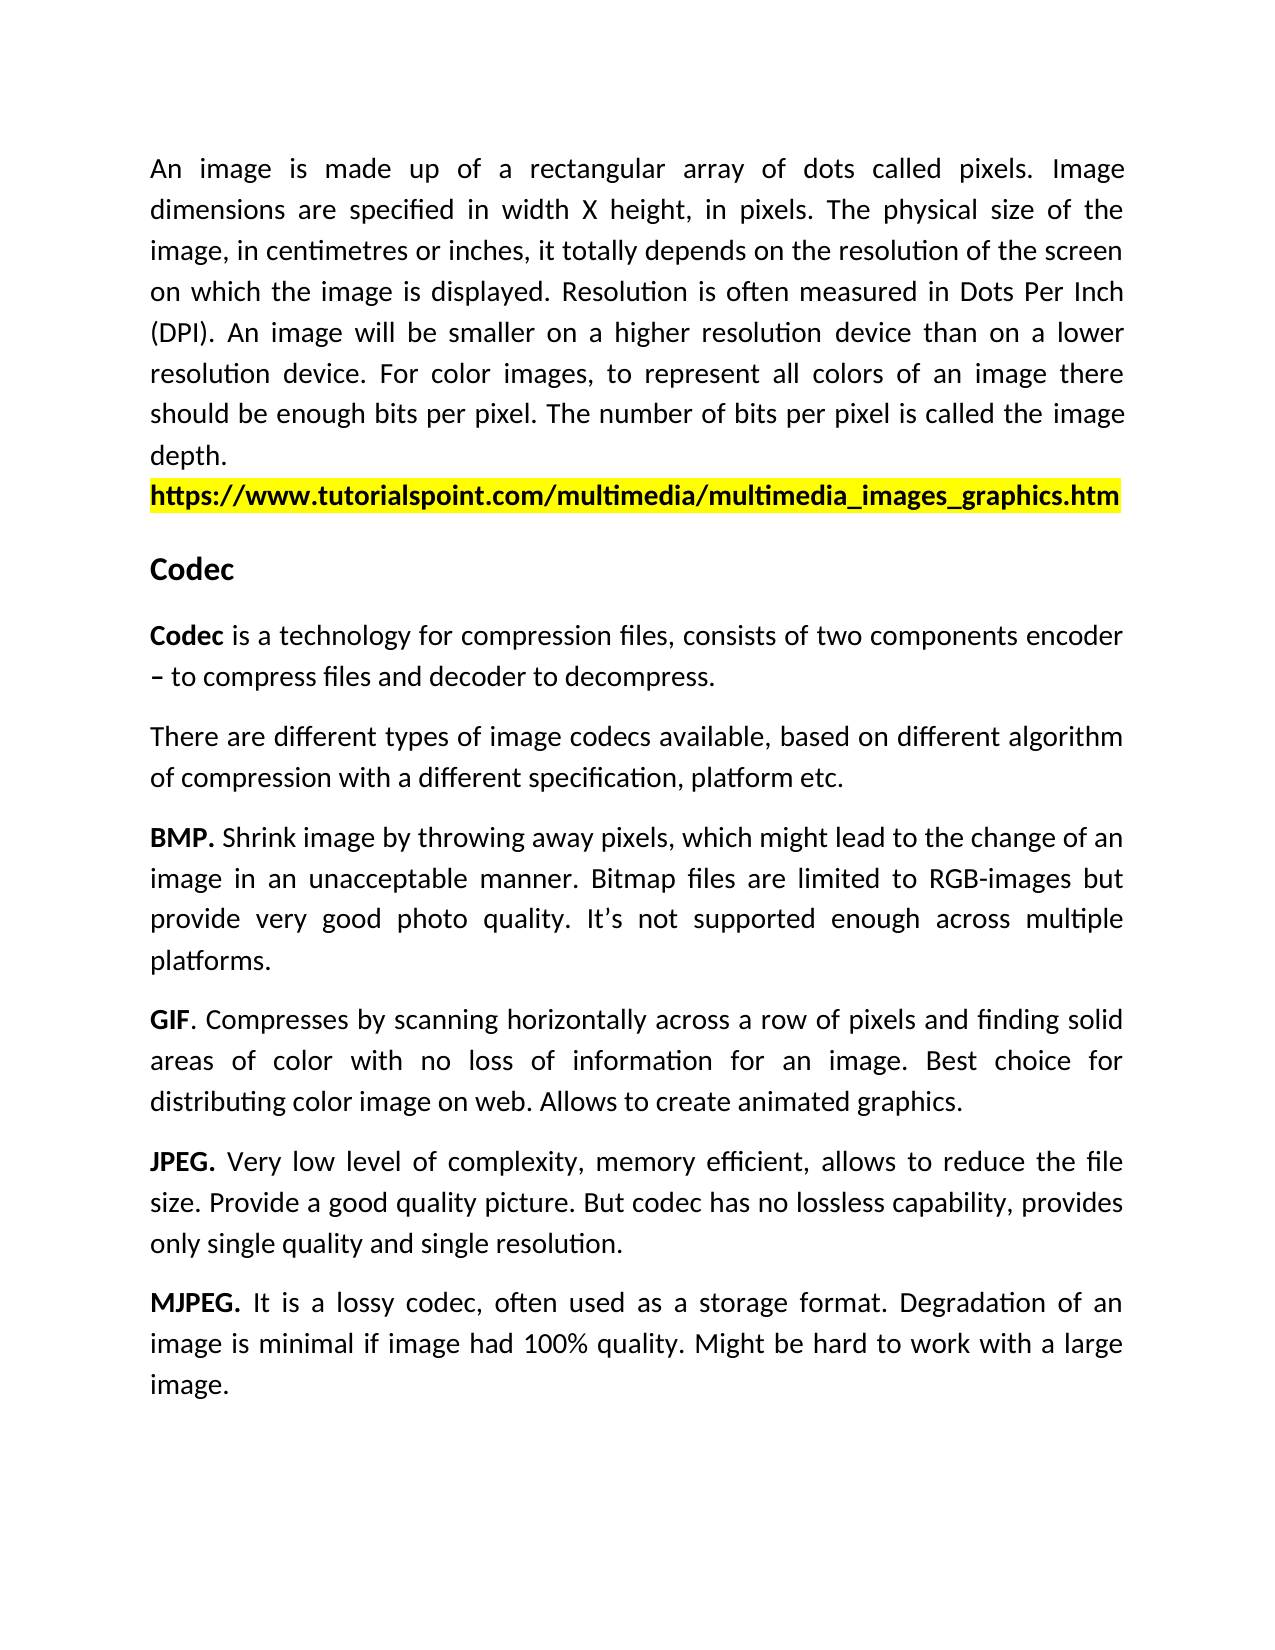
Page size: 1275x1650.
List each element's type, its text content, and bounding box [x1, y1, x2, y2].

text Codec is a technology for compression files, consists of two components encoder – to compress files and decoder to decompress. [150, 653, 1125, 694]
subtitle Codec [150, 548, 1125, 588]
text An image is made up of a rectangular array of dots called pixels. Image dimensions are specified in width X height, in pixels. The physical size of the image, in centimetres or inches, it totally depends on the resolution of the screen on which the image is displayed. Resolution is often measured in Dots Per Inch (DPI). An image will be smaller on a higher resolution device than on a lower resolution device. For color images, to represent all colors of an image there should be enough bits per pixel. The number of bits per pixel is called the image depth. https://www.tutorialspoint.com/multimedia/multimedia_images_graphics.htm [150, 150, 1125, 232]
text BMP. Shrink image by throwing away pixels, which might lead to the change of an image in an unacceptable manner. Bitmap files are limited to RGB-images but provide very good photo quality. It’s not supported enough across multiple platforms. [150, 819, 1125, 977]
text There are different types of image codecs available, based on different algorithm of compression with a different specification, platform etc. [150, 718, 1125, 795]
text JPEG. Very low level of complexity, memory efficient, allows to reduce the file size. Provide a good quality picture. But codec has no lossless capability, provides only single quality and single resolution. [150, 1143, 1125, 1260]
text An image is made up of a rectangular array of dots called pixels. Image dimensions are specified in width X height, in pixels. The physical size of the image, in centimetres or inches, it totally depends on the resolution of the screen on which the image is displayed. Resolution is often measured in Dots Per Inch (DPI). An image will be smaller on a higher resolution device than on a lower resolution device. For color images, to represent all colors of an image there should be enough bits per pixel. The number of bits per pixel is called the image depth. https://www.tutorialspoint.com/multimedia/multimedia_images_graphics.htm [150, 267, 1125, 513]
text GIF. Compresses by scanning horizontally across a row of pixels and finding solid areas of color with no loss of information for an image. Best choice for distributing color image on web. Allows to create animated graphics. [150, 1001, 1125, 1119]
text MJPEG. It is a lossy codec, often used as a storage format. Degradation of an image is minimal if image had 100% quality. Might be hard to work with a large image. [150, 1284, 1125, 1402]
